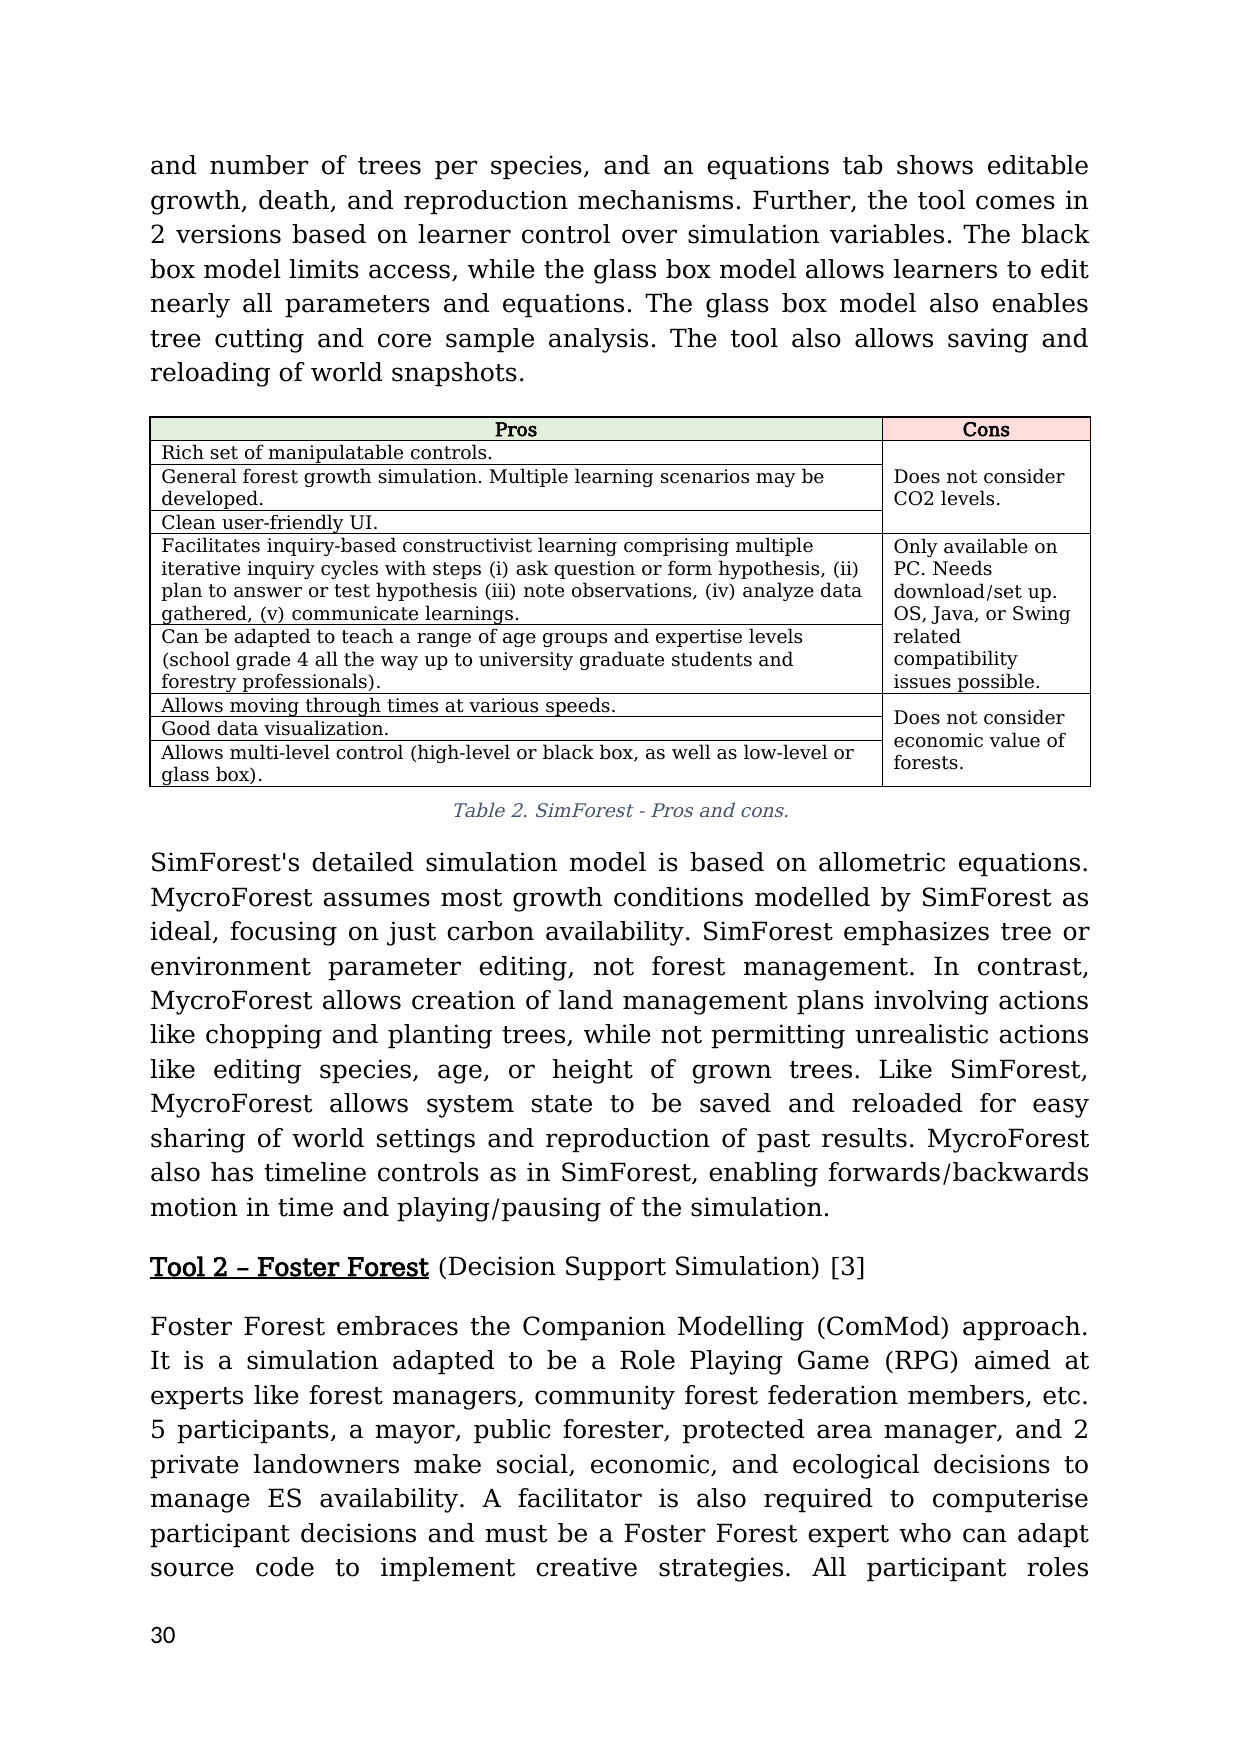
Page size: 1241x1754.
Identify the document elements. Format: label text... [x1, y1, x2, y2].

table_cell Allows moving through times at various speeds. [151, 694, 882, 716]
text SimForest's detailed simulation model is based on allometric equations. MycroForest assumes most growth conditions modelled by SimForest as ideal, focusing on just carbon availability. SimForest emphasizes tree or environment parameter editing, not forest management. In contrast, MycroForest allows creation of land management plans involving actions like chopping and planting trees, while not permitting unrealistic actions like editing species, age, or height of grown trees. Like SimForest, MycroForest allows system state to be saved and reloaded for easy sharing of world settings and reproduction of past results. MycroForest also has timeline controls as in SimForest, enabling forwards/backwards motion in time and playing/pausing of the simulation. [150, 847, 1090, 1222]
table_cell Rich set of manipulatable controls. [151, 441, 882, 463]
table_cell General forest growth simulation. Multiple learning scenarios may be developed. [151, 465, 882, 509]
table_cell Can be adapted to teach a range of age groups and expertise levels (school grade 4 all the way up to university graduate students and forestry professionals). [151, 625, 882, 693]
text Table 2. SimForest - Pros and cons. [150, 799, 1090, 822]
table_header Pros [151, 418, 882, 440]
table_cell Does not consider CO2 levels. [883, 441, 1090, 533]
table_cell Good data visualization. [151, 717, 882, 740]
table_cell Does not consider economic value of forests. [883, 694, 1090, 786]
table_cell Allows multi-level control (high-level or black box, as well as low-level or glass box). [151, 741, 882, 786]
table_cell Clean user-friendly UI. [151, 511, 882, 533]
subtitle Tool 2 – Foster Forest (Decision Support Simulation) [3] [150, 1251, 1090, 1281]
table_cell Facilitates inquiry-based constructivist learning comprising multiple iterative inquiry cycles with steps (i) ask question or form hypothesis, (ii) plan to answer or test hypothesis (iii) note observations, (iv) analyze data gathered, (v) communicate learnings. [151, 534, 882, 624]
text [150, 1311, 1090, 1582]
table_header Cons [883, 418, 1090, 440]
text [150, 150, 1090, 387]
table_cell Only available on PC. Needs download/set up. OS, Java, or Swing related compatibility issues possible. [883, 534, 1090, 693]
